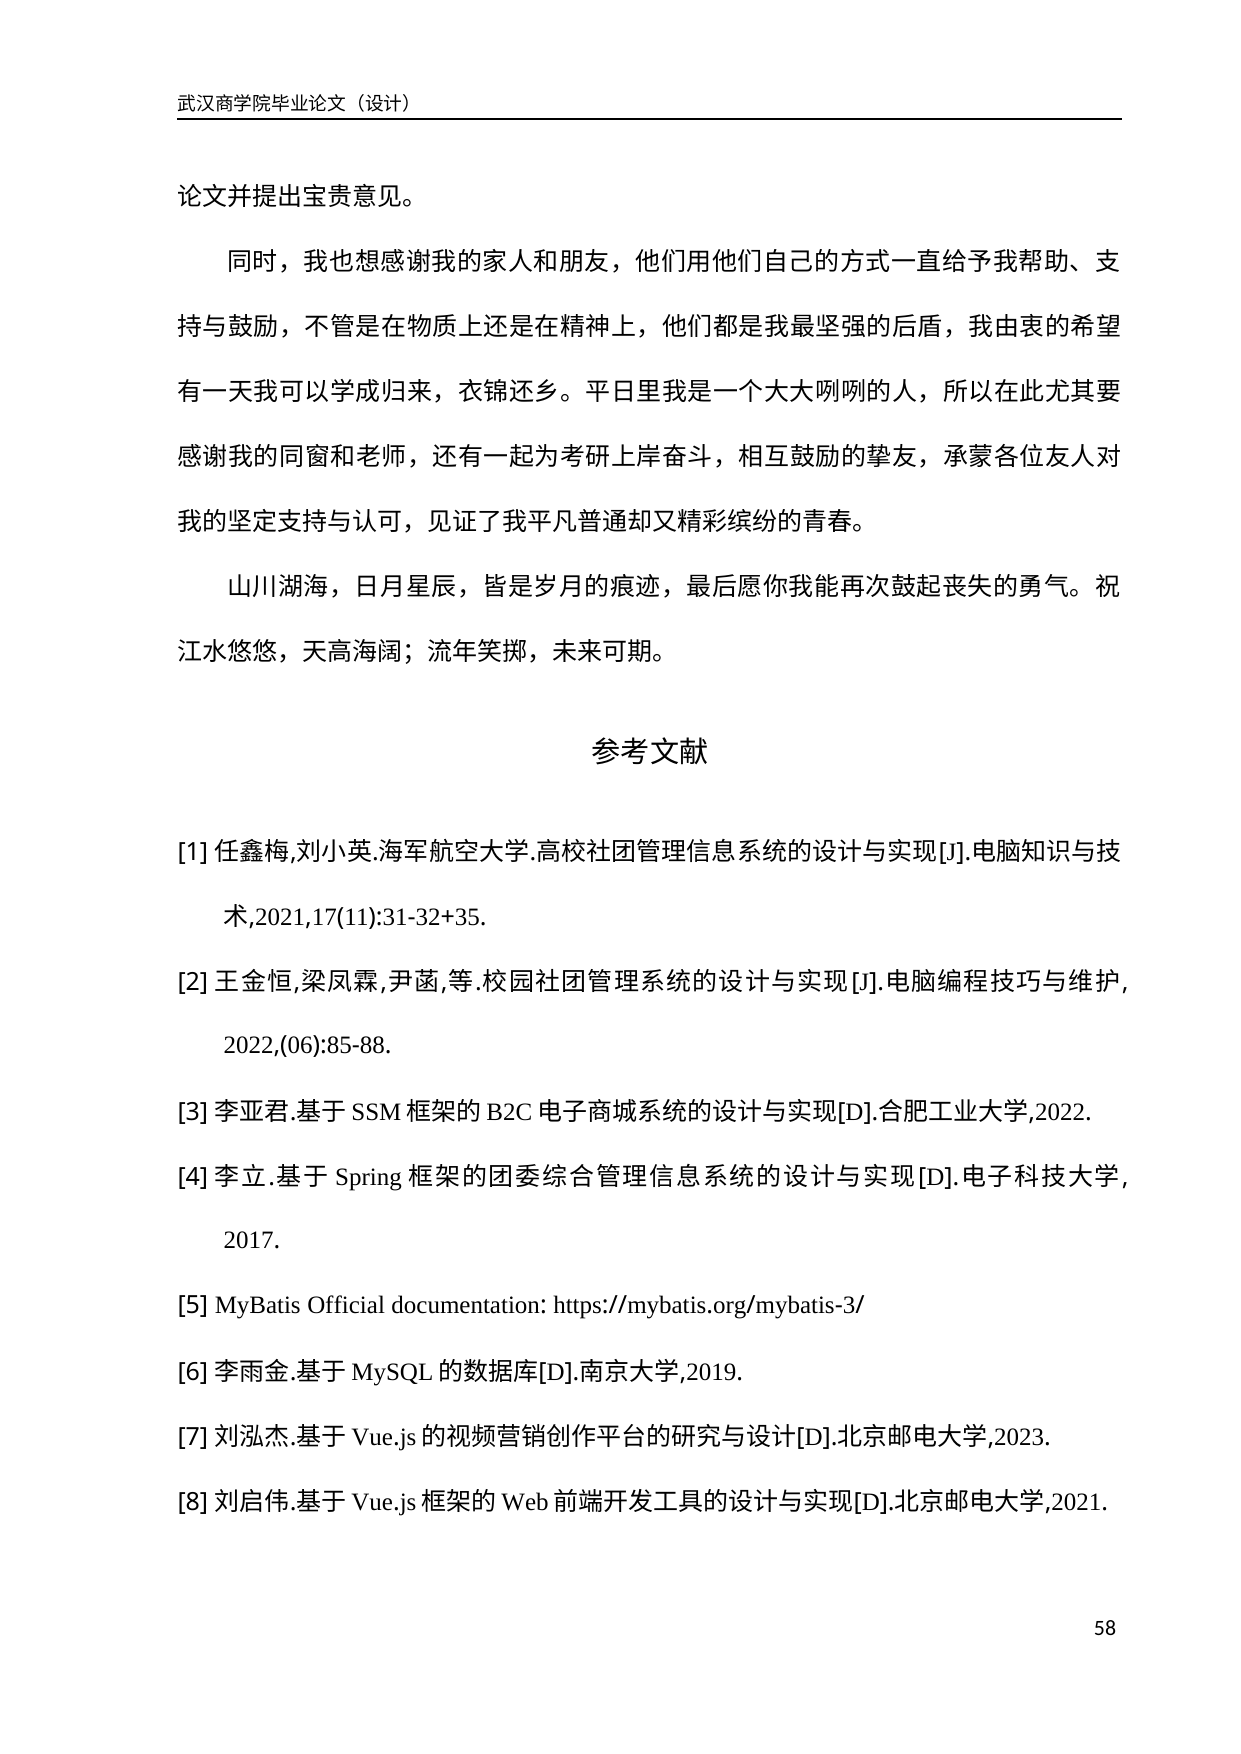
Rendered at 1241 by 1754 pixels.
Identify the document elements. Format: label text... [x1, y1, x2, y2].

text 山川湖海，日月星辰，皆是岁月的痕迹，最后愿你我能再次鼓起丧失的勇气。祝江水悠悠，天高海阔；流年笑掷，未来可期。 [177, 552, 1122, 682]
list 李亚君.基于SSM框架的B2C电子商城系统的设计与实现[D].合肥工业大学,2022. [177, 1077, 1122, 1142]
list 任鑫梅,刘小英.海军航空大学.高校社团管理信息系统的设计与实现[J].电脑知识与技术,2021,17(11):31-32+35. [177, 817, 1122, 947]
list MyBatis Official documentation: https://mybatis.org/mybatis-3/ [177, 1272, 1122, 1337]
list 刘泓杰.基于Vue.js的视频营销创作平台的研究与设计[D].北京邮电大学,2023. [177, 1402, 1122, 1467]
text 同时，我也想感谢我的家人和朋友，他们用他们自己的方式一直给予我帮助、支持与鼓励，不管是在物质上还是在精神上，他们都是我最坚强的后盾，我由衷的希望有一天我可以学成归来，衣锦还乡。平日里我是一个大大咧咧的人，所以在此尤其要感谢我的同窗和老师，还有一起为考研上岸奋斗，相互鼓励的挚友，承蒙各位友人对我的坚定支持与认可，见证了我平凡普通却又精彩缤纷的青春。 [177, 227, 1122, 552]
list 李雨金.基于MySQL的数据库[D].南京大学,2019. [177, 1337, 1122, 1402]
subtitle 参考文献 [177, 717, 1122, 782]
list 刘启伟.基于Vue.js框架的Web前端开发工具的设计与实现[D].北京邮电大学,2021. [177, 1467, 1122, 1532]
list 李立.基于Spring框架的团委综合管理信息系统的设计与实现[D].电子科技大学,2017. [177, 1142, 1122, 1272]
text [177, 162, 1122, 227]
list 王金恒,梁凤霖,尹菡,等.校园社团管理系统的设计与实现[J].电脑编程技巧与维护,2022,(06):85-88. [177, 947, 1122, 1077]
